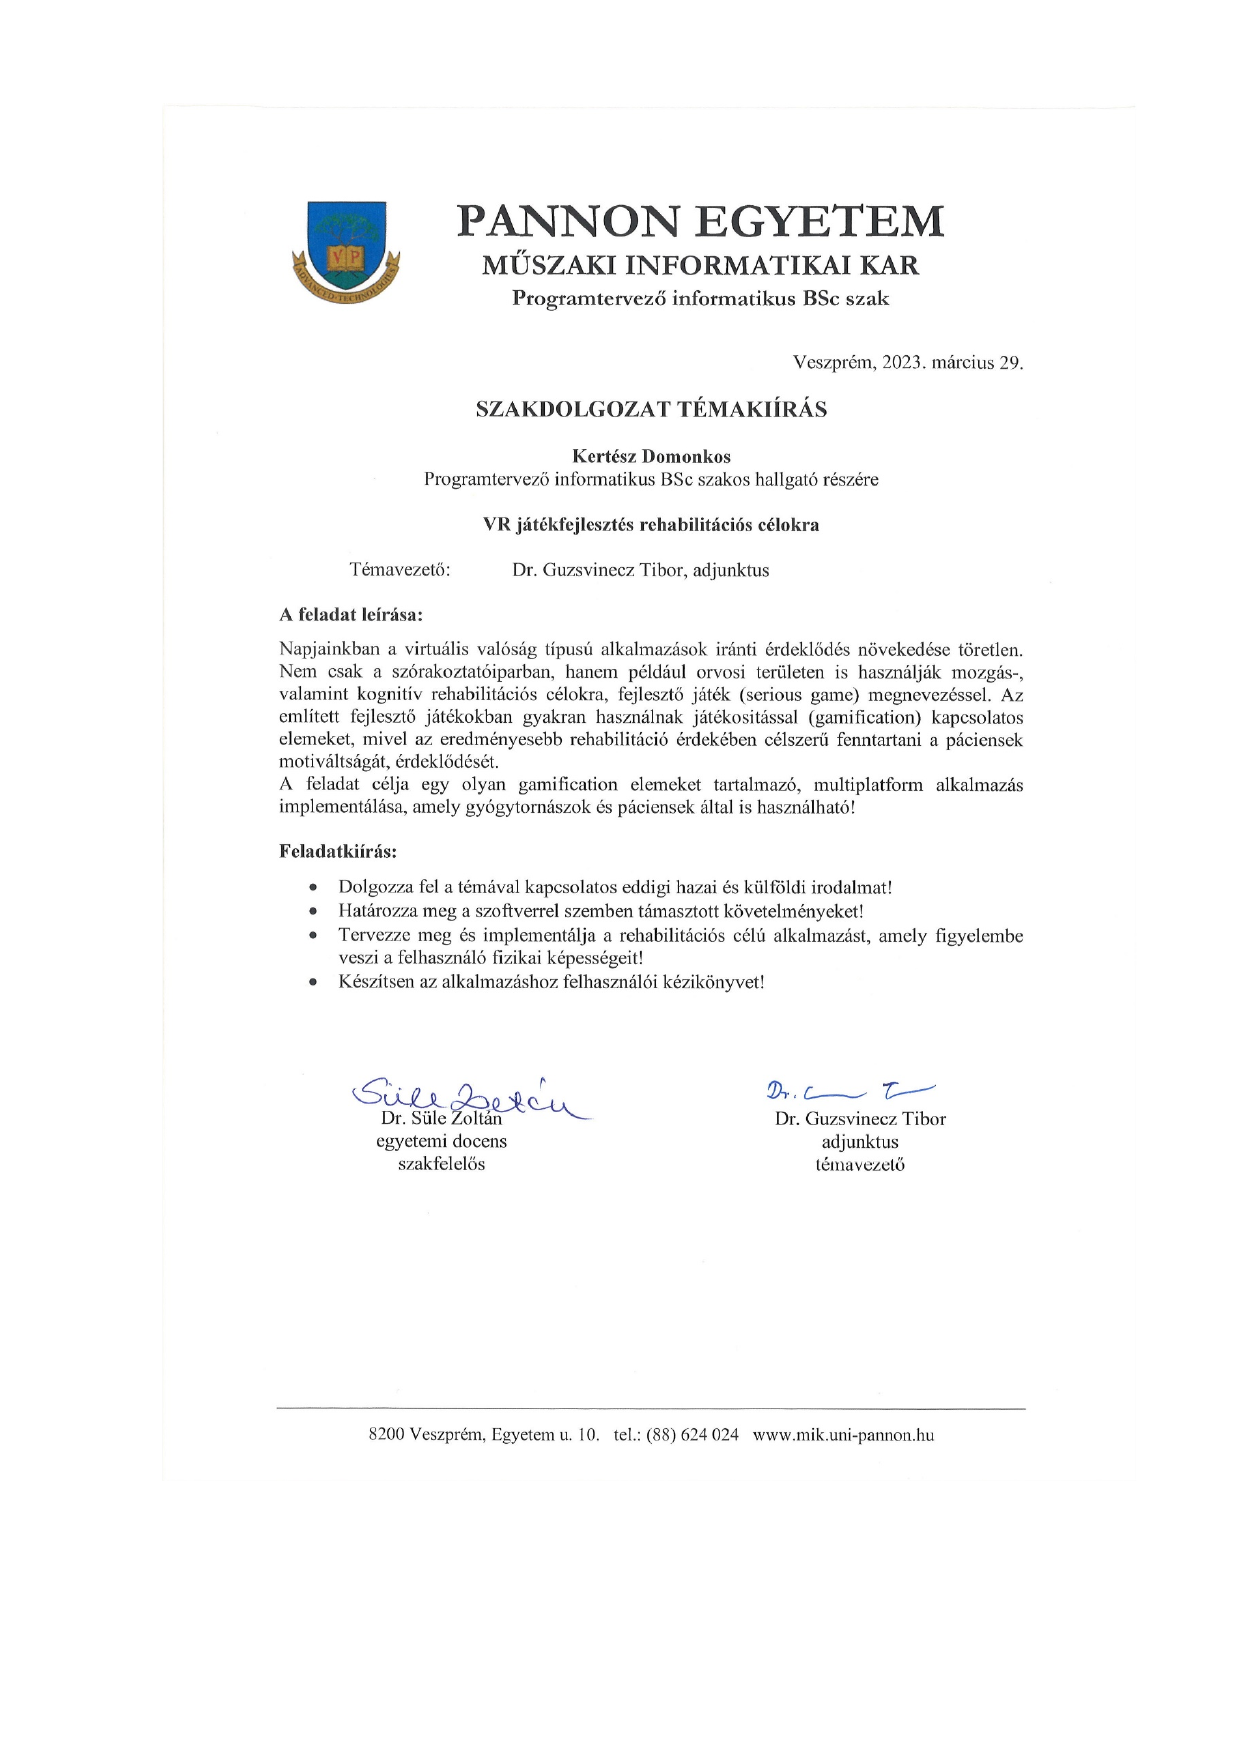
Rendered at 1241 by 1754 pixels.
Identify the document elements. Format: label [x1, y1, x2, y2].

picture [162, 103, 1137, 1481]
